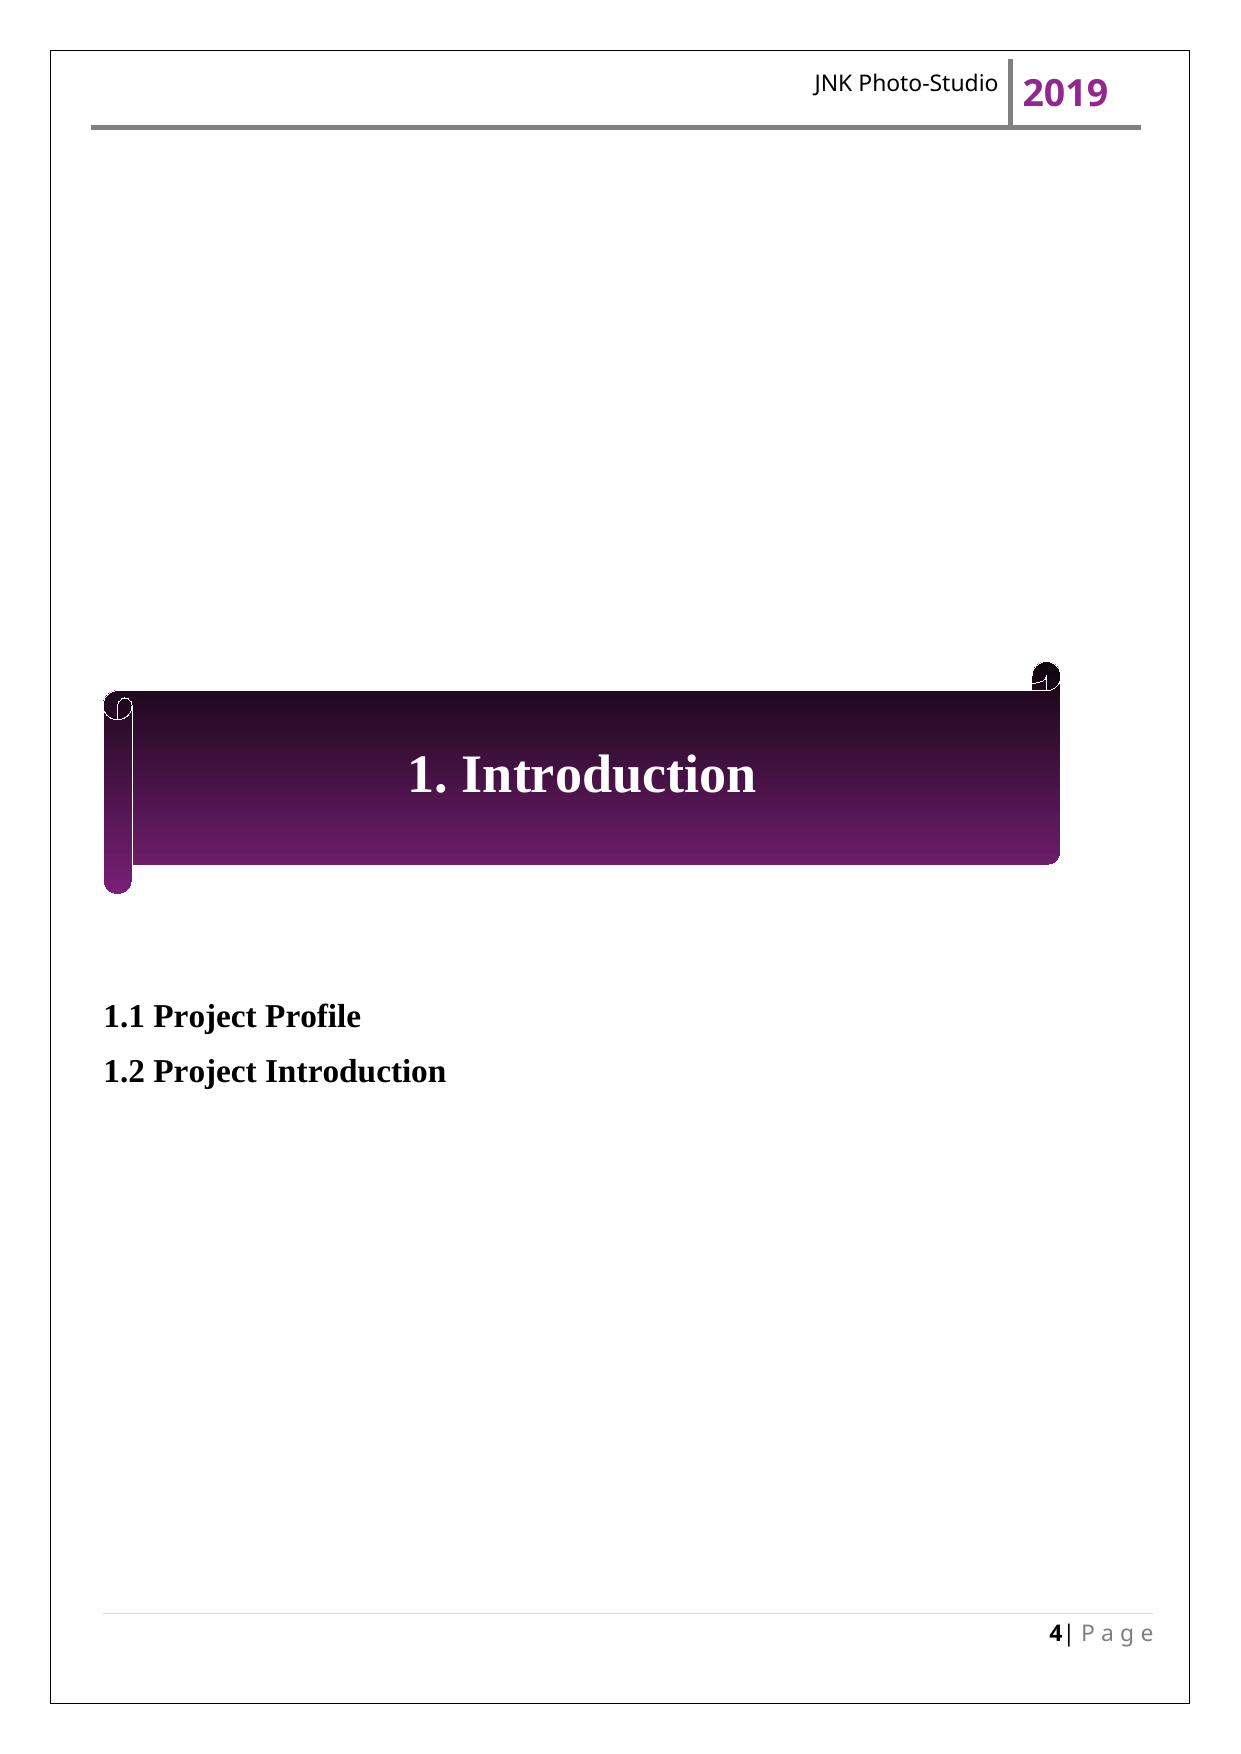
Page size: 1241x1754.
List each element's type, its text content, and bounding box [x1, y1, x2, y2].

text 1.1 Project Profile [103, 996, 1153, 1035]
text 1.2 Project Introduction [103, 1051, 1153, 1090]
